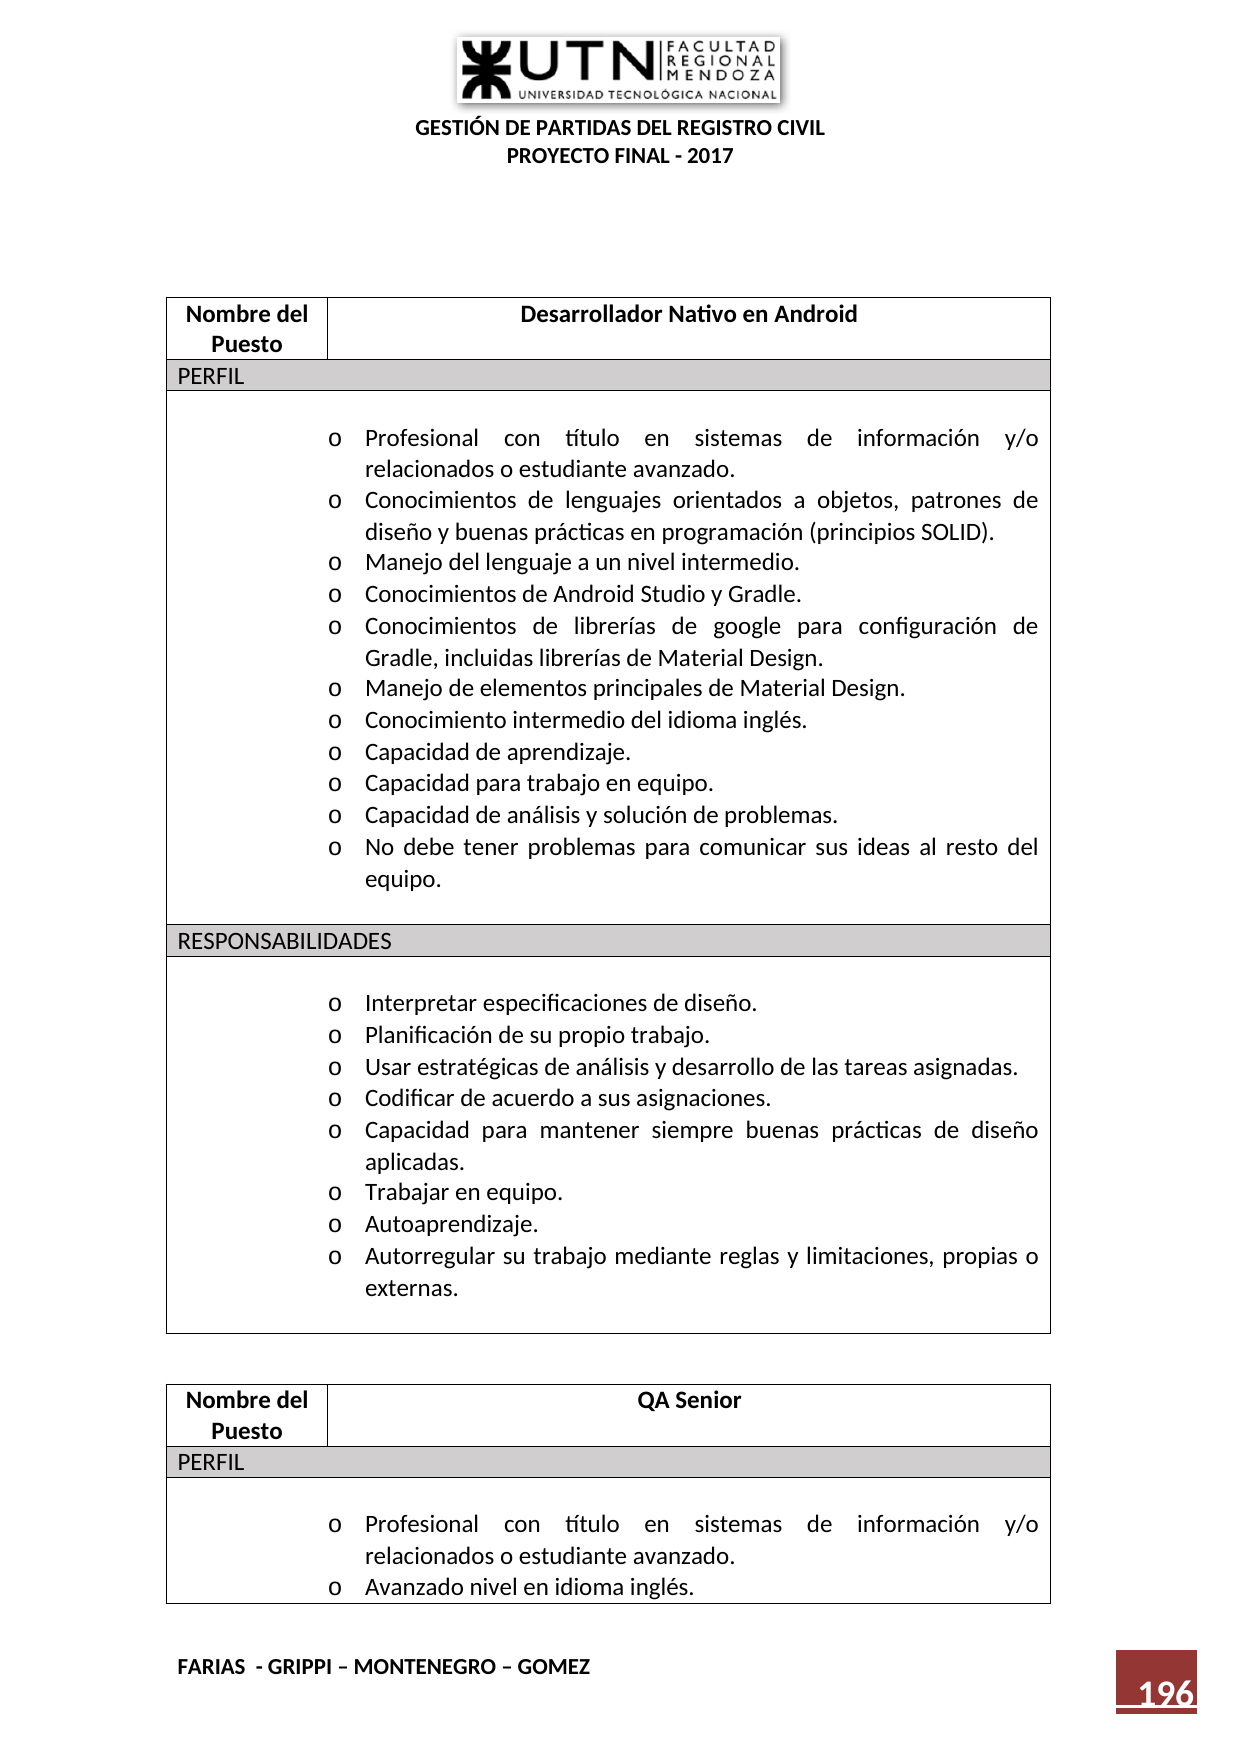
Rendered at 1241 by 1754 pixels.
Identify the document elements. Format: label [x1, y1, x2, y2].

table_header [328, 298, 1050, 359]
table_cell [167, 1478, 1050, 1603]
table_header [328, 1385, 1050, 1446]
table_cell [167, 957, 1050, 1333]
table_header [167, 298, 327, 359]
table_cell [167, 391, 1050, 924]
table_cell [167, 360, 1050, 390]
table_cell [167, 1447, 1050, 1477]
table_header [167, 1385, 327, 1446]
picture [449, 29, 791, 114]
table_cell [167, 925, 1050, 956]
